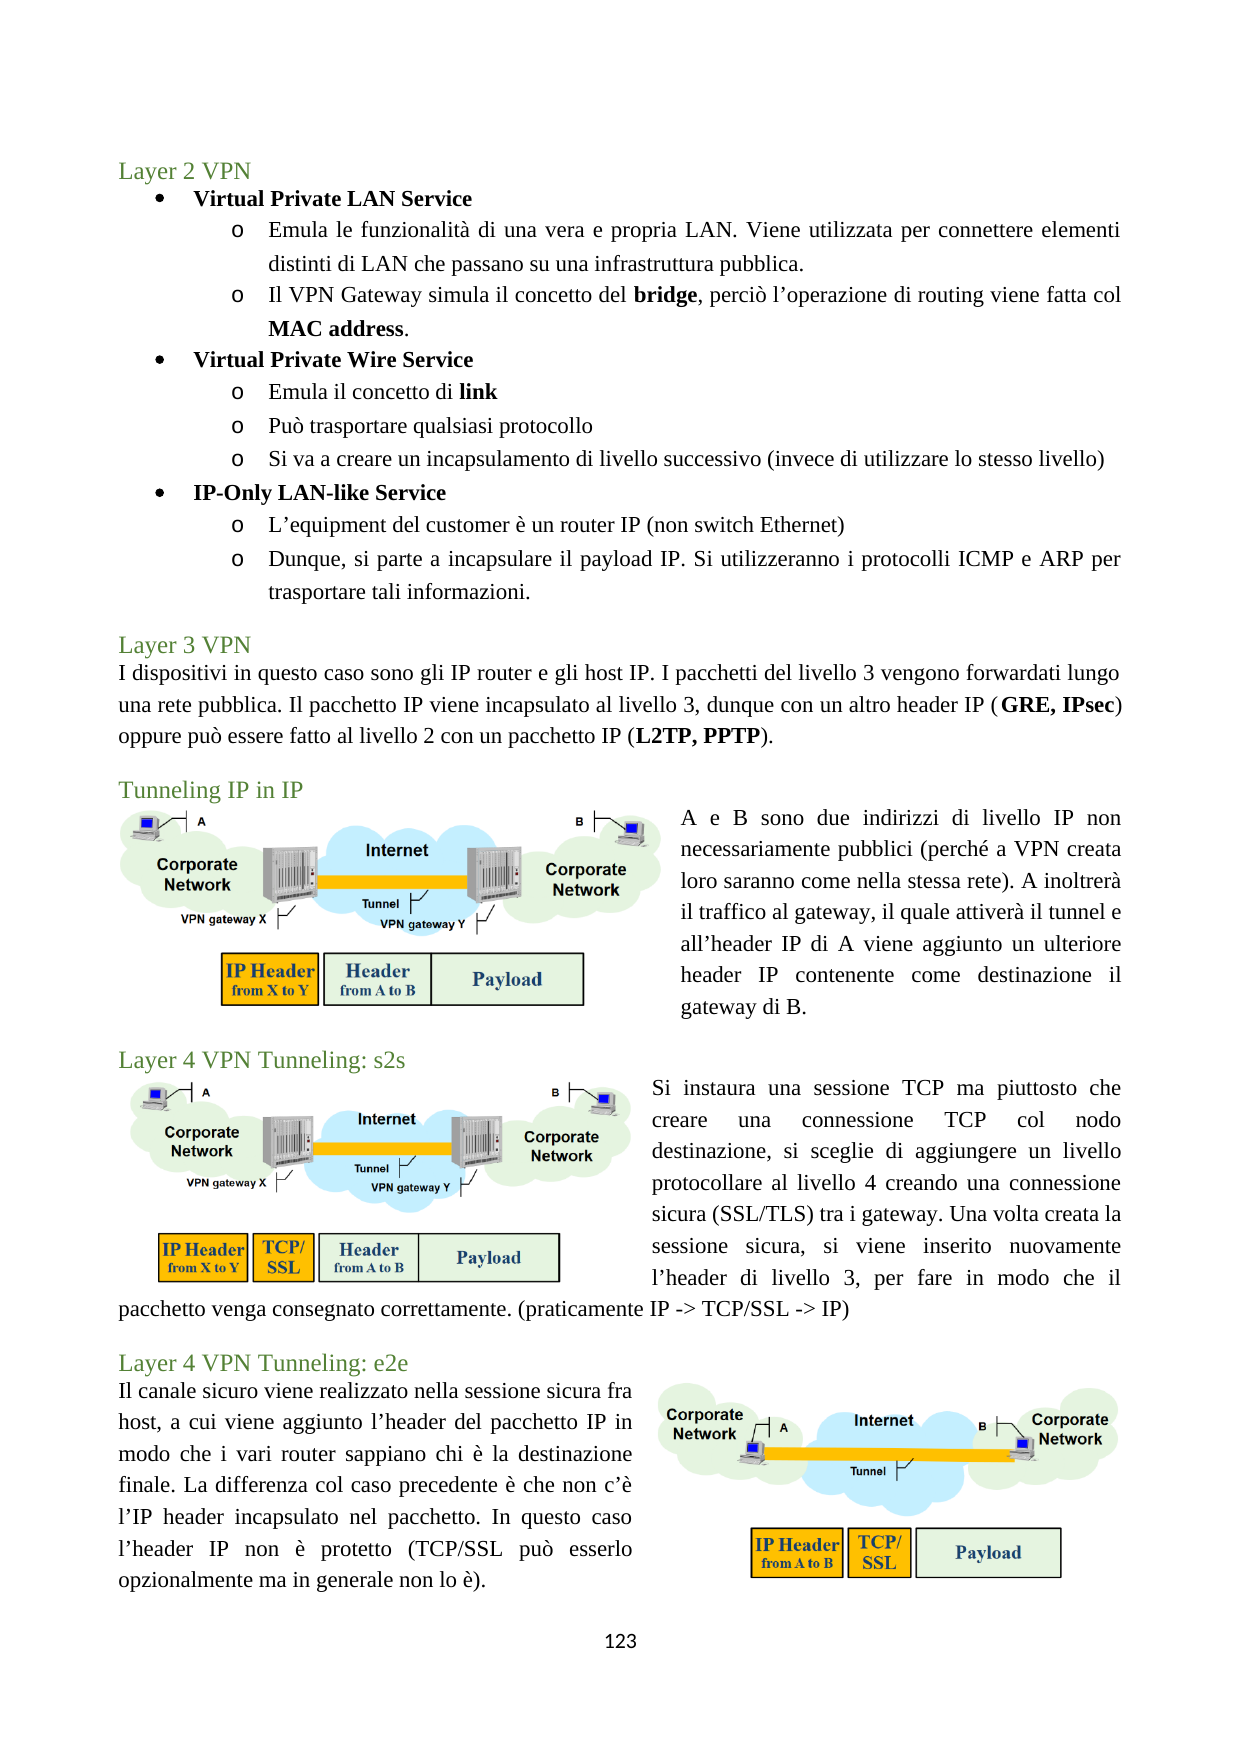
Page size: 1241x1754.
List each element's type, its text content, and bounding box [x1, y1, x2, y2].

list IP-Only LAN-like Service [156, 479, 1122, 506]
subtitle Layer 2 VPN [118, 156, 1122, 185]
list L’equipment del customer è un router IP (non switch Ethernet) [231, 511, 1122, 539]
list Virtual Private Wire Service [156, 346, 1122, 373]
list Il VPN Gateway simula il concetto del bridge, perciò l’operazione di routing viene fatta col MAC address. [231, 281, 1122, 341]
list Può trasportare qualsiasi protocollo [231, 412, 1122, 440]
subtitle Layer 4 VPN Tunneling: s2s [118, 1045, 1122, 1074]
list Emula le funzionalità di una vera e propria LAN. Viene utilizzata per connettere elementi distinti di LAN che passano su una infrastruttura pubblica. [231, 216, 1122, 276]
picture [118, 804, 662, 1006]
subtitle Layer 4 VPN Tunneling: e2e [118, 1348, 1122, 1377]
subtitle Tunneling IP in IP [118, 775, 1122, 804]
text I dispositivi in questo caso sono gli IP router e gli host IP. I pacchetti del livello 3 vengono forwardati lungo una rete pubblica. Il pacchetto IP viene incapsulato al livello 3, dunque con un altro header IP (GRE, IPsec) oppure può essere fatto al livello 2 con un pacchetto IP (L2TP, PPTP). [118, 659, 1122, 749]
picture [652, 1378, 1123, 1586]
list Si va a creare un incapsulamento di livello successivo (invece di utilizzare lo stesso livello) [231, 446, 1122, 474]
list Dunque, si parte a incapsulare il payload IP. Si utilizzeranno i protocolli ICMP e ARP per trasportare tali informazioni. [231, 545, 1122, 604]
list Virtual Private LAN Service [156, 185, 1122, 211]
subtitle Layer 3 VPN [118, 631, 1122, 659]
picture [118, 1076, 633, 1286]
list Emula il concetto di link [231, 378, 1122, 406]
